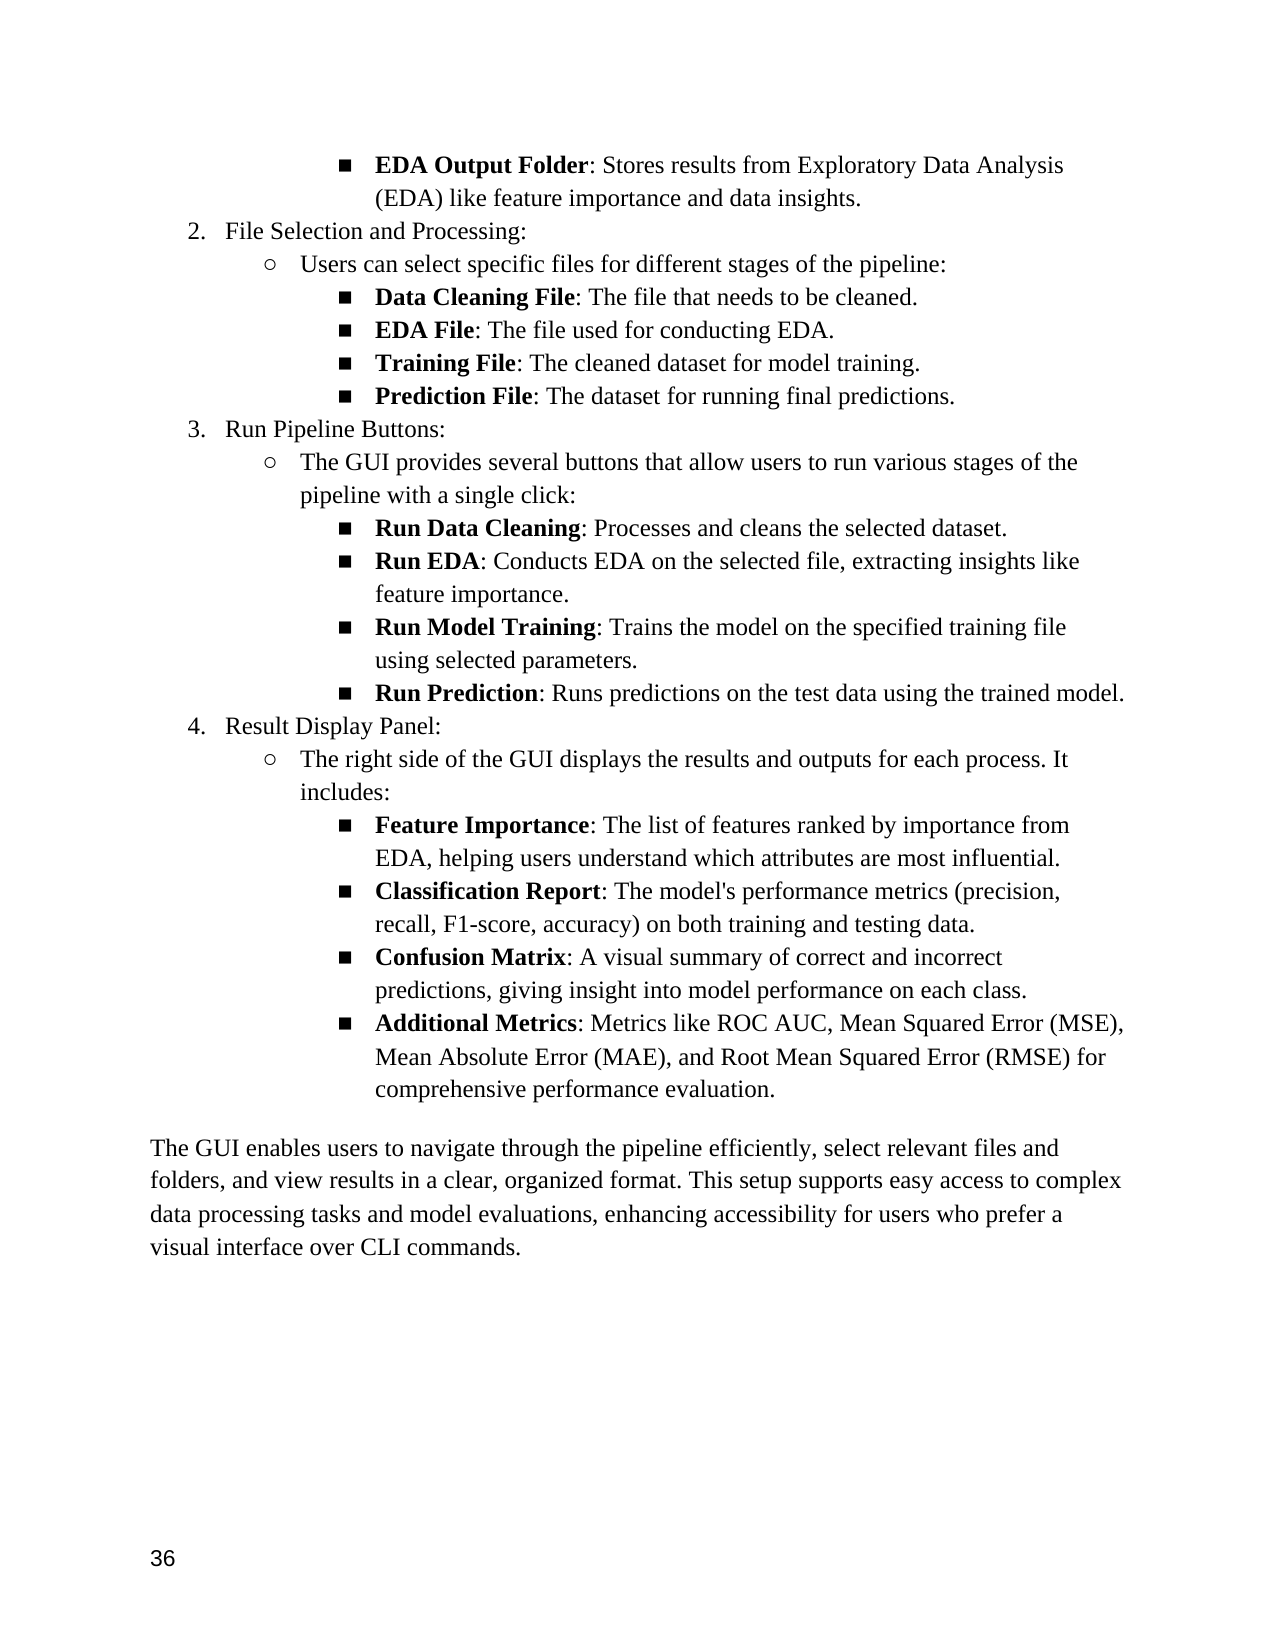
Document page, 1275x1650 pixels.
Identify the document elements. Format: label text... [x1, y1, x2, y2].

list Run EDA: Conducts EDA on the selected file, extracting insights like feature importance. [337, 546, 1125, 608]
list File Selection and Processing: [187, 216, 1125, 245]
list The right side of the GUI displays the results and outputs for each process. It includes: [262, 744, 1125, 806]
list Prediction File: The dataset for running final predictions. [337, 381, 1125, 410]
list Confusion Matrix: A visual summary of correct and incorrect predictions, giving insight into model performance on each class. [337, 942, 1125, 1004]
list The GUI provides several buttons that allow users to run various stages of the pipeline with a single click: [262, 447, 1125, 509]
list Users can select specific files for different stages of the pipeline: [262, 249, 1125, 278]
list Result Display Panel: [187, 711, 1125, 740]
list Feature Importance: The list of features ranked by importance from EDA, helping users understand which attributes are most influential. [337, 810, 1125, 872]
list Training File: The cleaned dataset for model training. [337, 348, 1125, 377]
list Run Data Cleaning: Processes and cleans the selected dataset. [337, 513, 1125, 542]
list Run Prediction: Runs predictions on the test data using the trained model. [337, 678, 1125, 707]
list Additional Metrics: Metrics like ROC AUC, Mean Squared Error (MSE), Mean Absolute Error (MAE), and Root Mean Squared Error (RMSE) for comprehensive performance evaluation. [337, 1008, 1125, 1103]
list Run Model Training: Trains the model on the specified training file using selected parameters. [337, 612, 1125, 674]
list EDA File: The file used for conducting EDA. [337, 315, 1125, 344]
list EDA Output Folder: Stores results from Exploratory Data Analysis (EDA) like feature importance and data insights. [337, 150, 1125, 212]
list Run Pipeline Buttons: [187, 414, 1125, 443]
text The GUI enables users to navigate through the pipeline efficiently, select relevant files and folders, and view results in a clear, organized format. This setup supports easy access to complex data processing tasks and model evaluations, enhancing accessibility for users who prefer a visual interface over CLI commands. [150, 1133, 1125, 1260]
list Data Cleaning File: The file that needs to be cleaned. [337, 282, 1125, 311]
list Classification Report: The model's performance metrics (precision, recall, F1-score, accuracy) on both training and testing data. [337, 876, 1125, 938]
